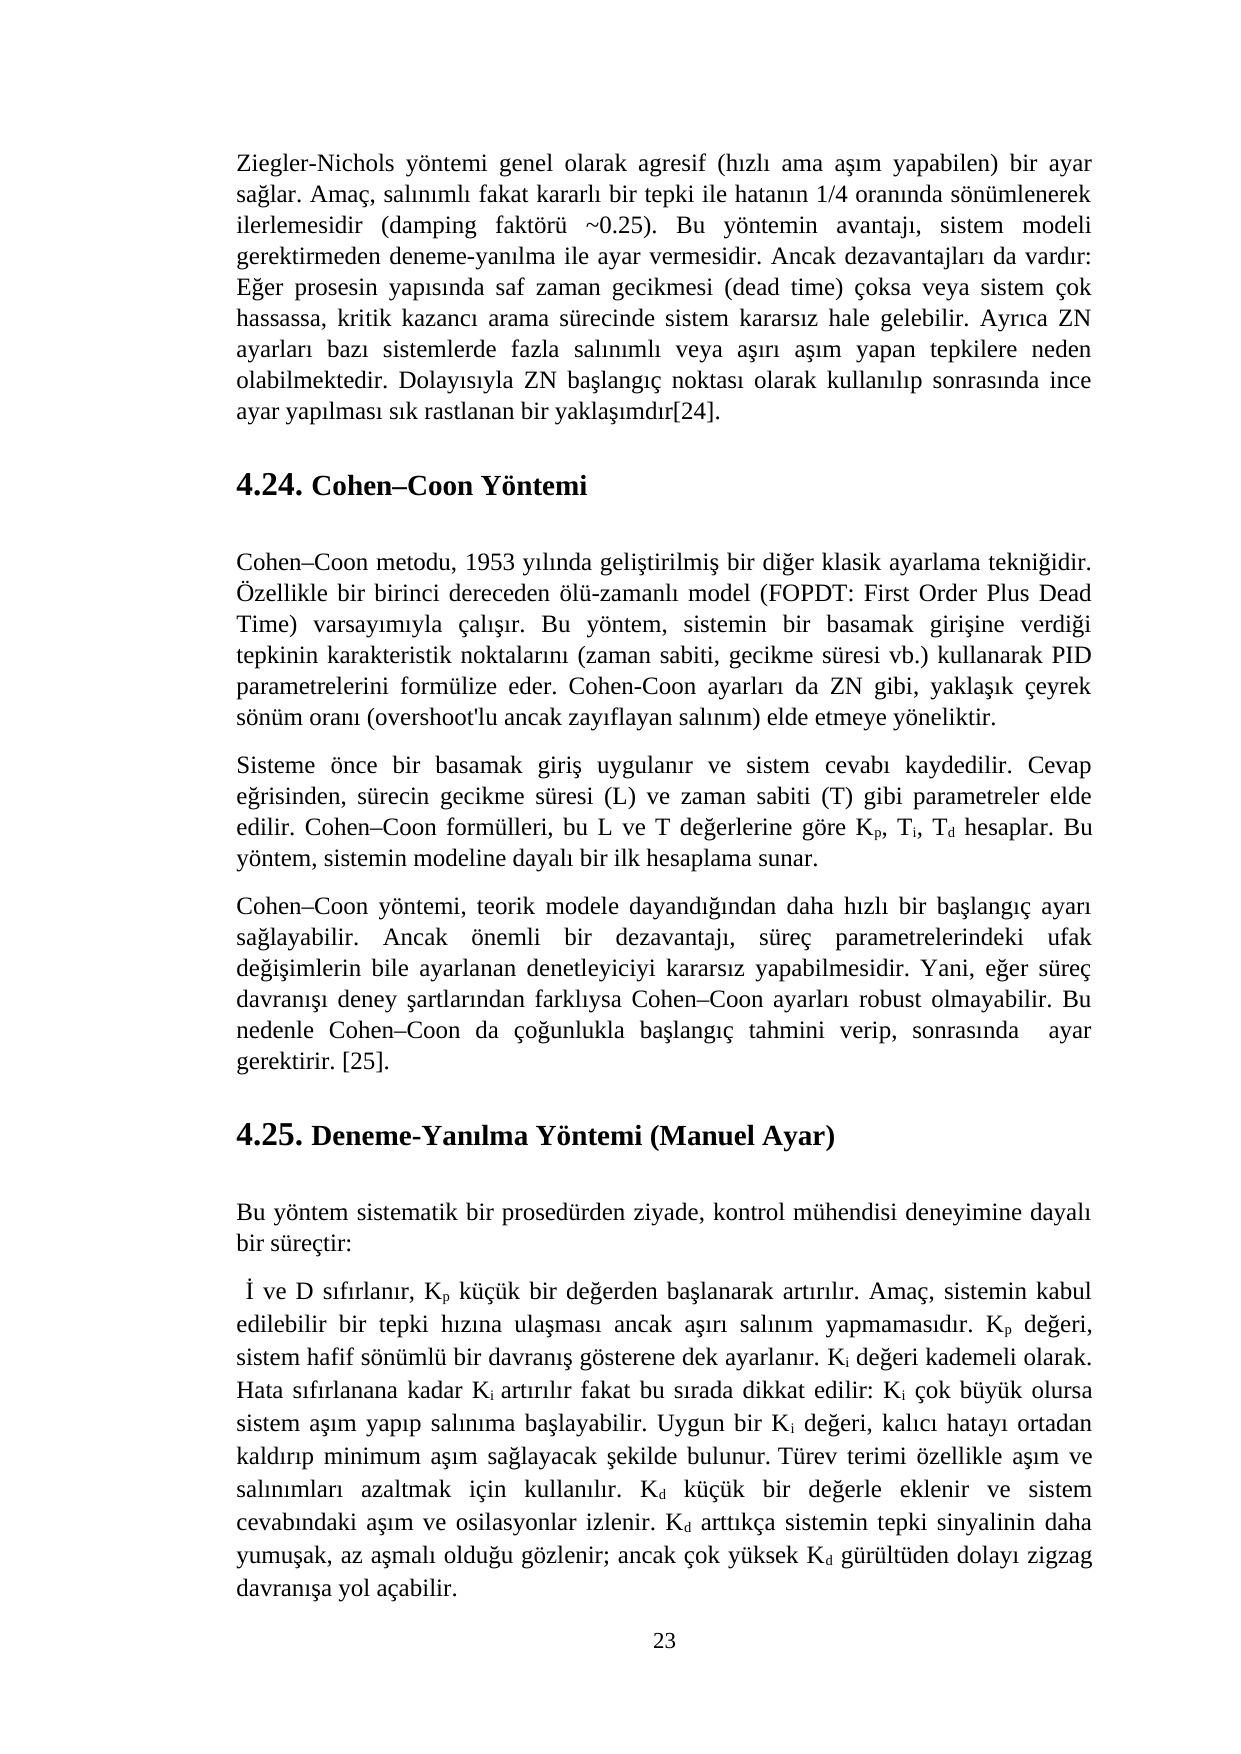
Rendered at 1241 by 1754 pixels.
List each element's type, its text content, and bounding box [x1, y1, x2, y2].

text İ ve D sıfırlanır, Kp küçük bir değerden başlanarak artırılır. Amaç, sistemin kabul edilebilir bir tepki hızına ulaşması ancak aşırı salınım yapmamasıdır. Kp değeri, sistem hafif sönümlü bir davranış gösterene dek ayarlanır. Ki değeri kademeli olarak. Hata sıfırlanana kadar Ki artırılır fakat bu sırada dikkat edilir: Ki çok büyük olursa sistem aşım yapıp salınıma başlayabilir. Uygun bir Ki değeri, kalıcı hatayı ortadan kaldırıp minimum aşım sağlayacak şekilde bulunur. Türev terimi özellikle aşım ve salınımları azaltmak için kullanılır. Kd küçük bir değerle eklenir ve sistem cevabındaki aşım ve osilasyonlar izlenir. Kd arttıkça sistemin tepki sinyalinin daha yumuşak, az aşmalı olduğu gözlenir; ancak çok yüksek Kd gürültüden dolayı zigzag davranışa yol açabilir. [236, 1276, 1092, 1602]
text Cohen–Coon metodu, 1953 yılında geliştirilmiş bir diğer klasik ayarlama tekniğidir. Özellikle bir birinci dereceden ölü-zamanlı model (FOPDT: First Order Plus Dead Time) varsayımıyla çalışır. Bu yöntem, sistemin bir basamak girişine verdiği tepkinin karakteristik noktalarını (zaman sabiti, gecikme süresi vb.) kullanarak PID parametrelerini formülize eder. Cohen-Coon ayarları da ZN gibi, yaklaşık çeyrek sönüm oranı (overshoot'lu ancak zayıflayan salınım) elde etmeye yöneliktir. [236, 547, 1092, 731]
text Bu yöntem sistematik bir prosedürden ziyade, kontrol mühendisi deneyimine dayalı bir süreçtir: [236, 1197, 1092, 1257]
subtitle Deneme-Yanılma Yöntemi (Manuel Ayar) [236, 1114, 1092, 1153]
text Ziegler-Nichols yöntemi genel olarak agresif (hızlı ama aşım yapabilen) bir ayar sağlar. Amaç, salınımlı fakat kararlı bir tepki ile hatanın 1/4 oranında sönümlenerek ilerlemesidir (damping faktörü ~0.25). Bu yöntemin avantajı, sistem modeli gerektirmeden deneme-yanılma ile ayar vermesidir. Ancak dezavantajları da vardır: Eğer prosesin yapısında saf zaman gecikmesi (dead time) çoksa veya sistem çok hassassa, kritik kazancı arama sürecinde sistem kararsız hale gelebilir. Ayrıca ZN ayarları bazı sistemlerde fazla salınımlı veya aşırı aşım yapan tepkilere neden olabilmektedir. Dolayısıyla ZN başlangıç noktası olarak kullanılıp sonrasında ince ayar yapılması sık rastlanan bir yaklaşımdır[24]. [236, 148, 1092, 425]
text Cohen–Coon yöntemi, teorik modele dayandığından daha hızlı bir başlangıç ayarı sağlayabilir. Ancak önemli bir dezavantajı, süreç parametrelerindeki ufak değişimlerin bile ayarlanan denetleyiciyi kararsız yapabilmesidir. Yani, eğer süreç davranışı deney şartlarından farklıysa Cohen–Coon ayarları robust olmayabilir. Bu nedenle Cohen–Coon da çoğunlukla başlangıç tahmini verip, sonrasında ayar gerektirir. [25]. [236, 891, 1092, 1075]
text Sisteme önce bir basamak giriş uygulanır ve sistem cevabı kaydedilir. Cevap eğrisinden, sürecin gecikme süresi (L) ve zaman sabiti (T) gibi parametreler elde edilir. Cohen–Coon formülleri, bu L ve T değerlerine göre Kp, Ti, Td hesaplar. Bu yöntem, sistemin modeline dayalı bir ilk hesaplama sunar. [236, 750, 1092, 872]
subtitle Cohen–Coon Yöntemi [236, 464, 1092, 503]
